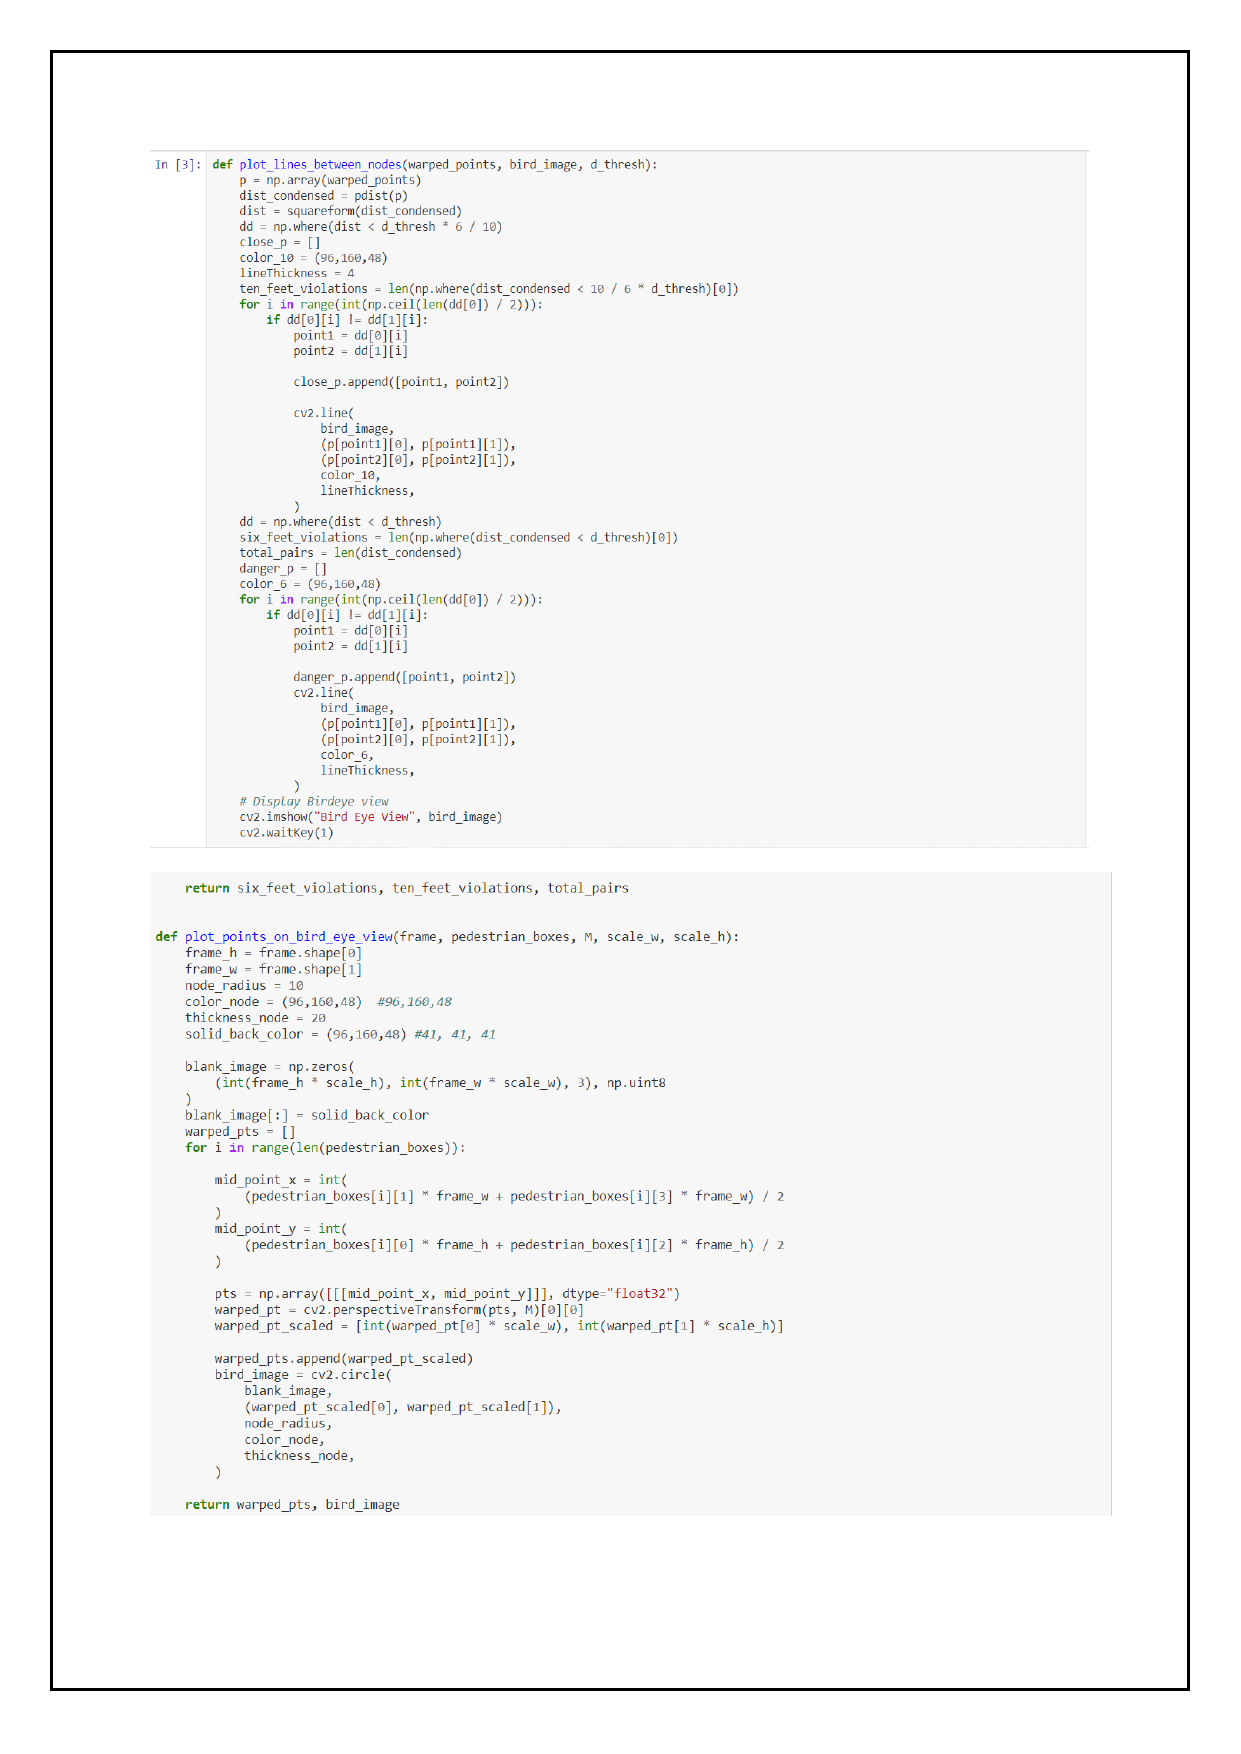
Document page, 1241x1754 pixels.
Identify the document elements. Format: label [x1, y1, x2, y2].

picture [150, 872, 1113, 1516]
picture [150, 150, 1090, 848]
